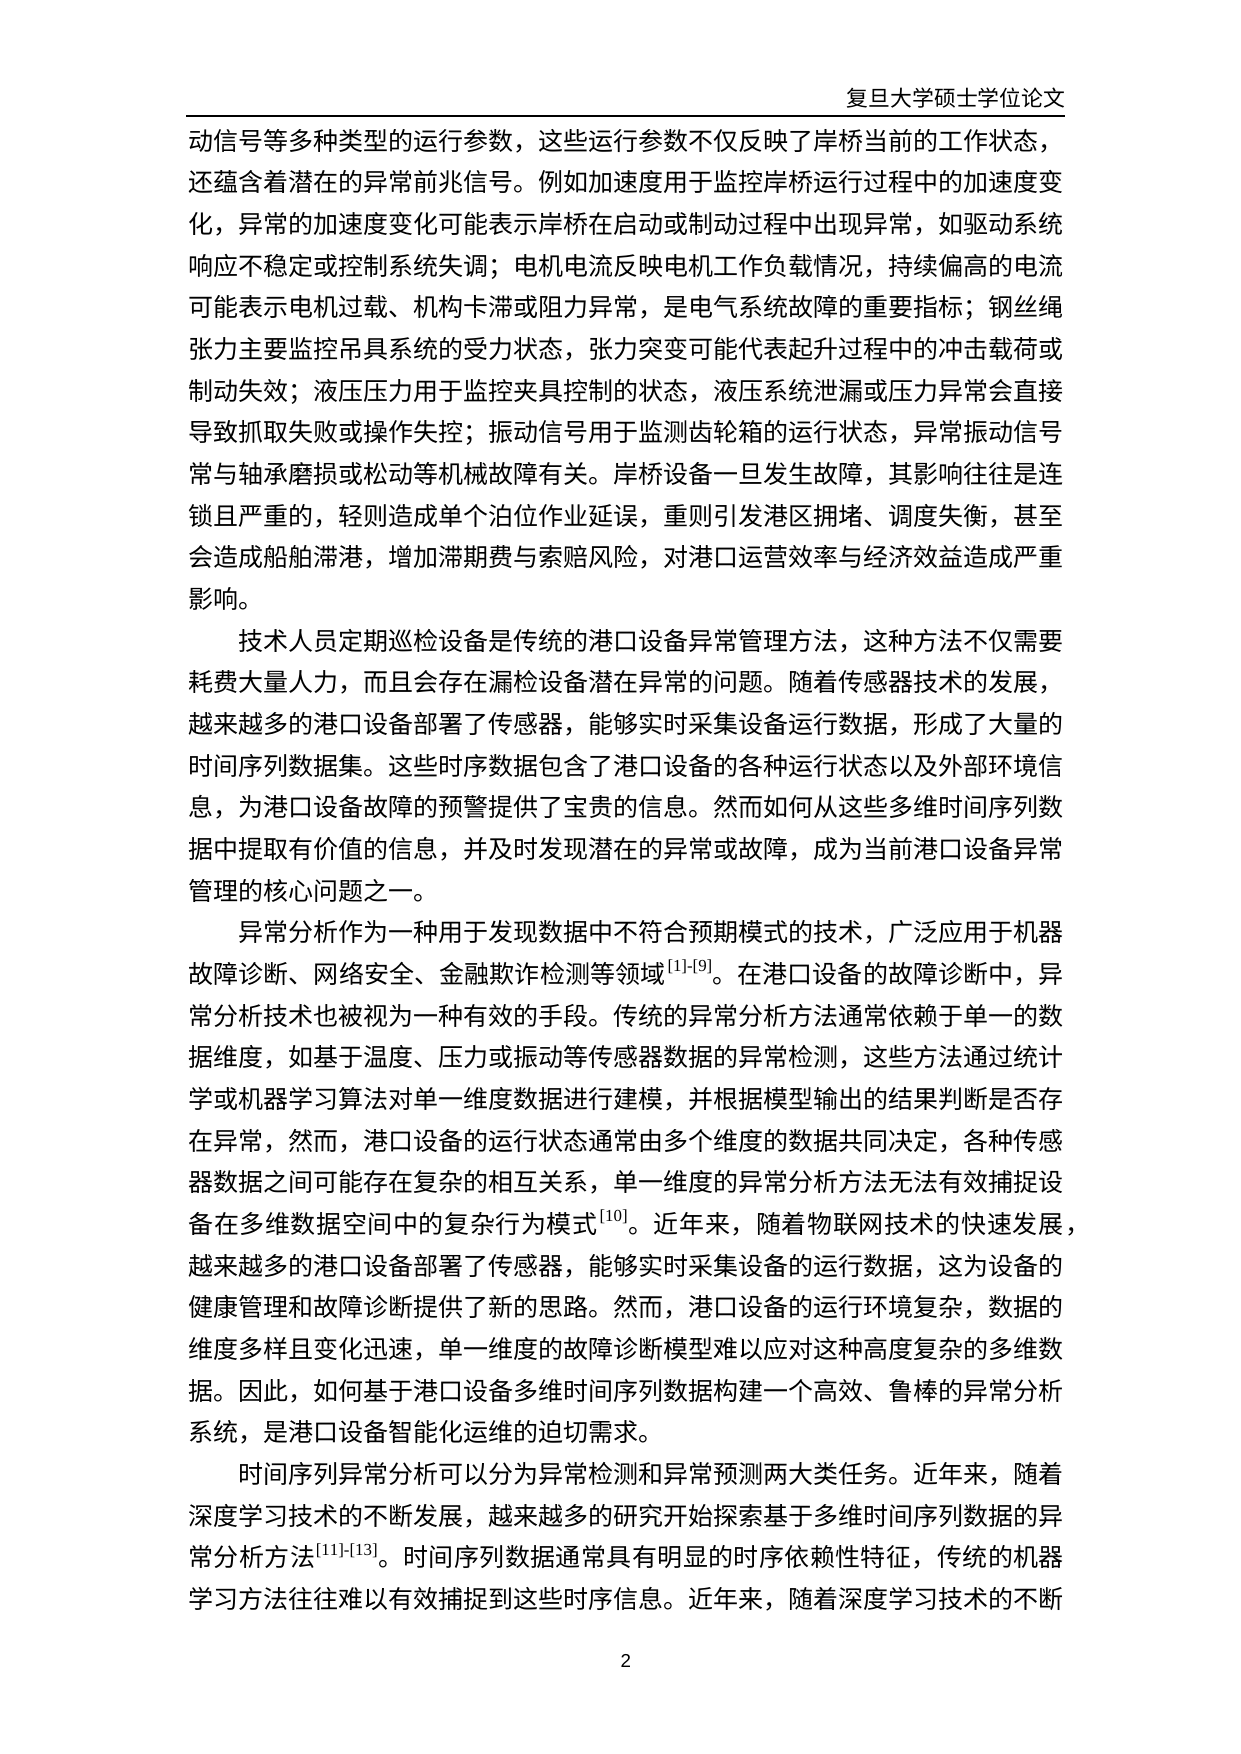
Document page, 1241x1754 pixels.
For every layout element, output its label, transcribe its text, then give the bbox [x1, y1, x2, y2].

text 异常分析作为一种用于发现数据中不符合预期模式的技术，广泛应用于机器故障诊断、网络安全、金融欺诈检测等领域[1-9]。在港口设备的故障诊断中，异常分析技术也被视为一种有效的手段。传统的异常分析方法通常依赖于单一的数据维度，如基于温度、压力或振动等传感器数据的异常检测，这些方法通过统计学或机器学习算法对单一维度数据进行建模，并根据模型输出的结果判断是否存在异常，然而，港口设备的运行状态通常由多个维度的数据共同决定，各种传感器数据之间可能存在复杂的相互关系，单一维度的异常分析方法无法有效捕捉设备在多维数据空间中的复杂行为模式[10]。近年来，随着物联网技术的快速发展，越来越多的港口设备部署了传感器，能够实时采集设备的运行数据，这为设备的健康管理和故障诊断提供了新的思路。然而，港口设备的运行环境复杂，数据的维度多样且变化迅速，单一维度的故障诊断模型难以应对这种高度复杂的多维数据。因此，如何基于港口设备多维时间序列数据构建一个高效、鲁棒的异常分析系统，是港口设备智能化运维的迫切需求。 [188, 908, 1065, 1450]
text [188, 1450, 1065, 1617]
text 技术人员定期巡检设备是传统的港口设备异常管理方法，这种方法不仅需要耗费大量人力，而且会存在漏检设备潜在异常的问题。随着传感器技术的发展，越来越多的港口设备部署了传感器，能够实时采集设备运行数据，形成了大量的时间序列数据集。这些时序数据包含了港口设备的各种运行状态以及外部环境信息，为港口设备故障的预警提供了宝贵的信息。然而如何从这些多维时间序列数据中提取有价值的信息，并及时发现潜在的异常或故障，成为当前港口设备异常管理的核心问题之一。 [188, 617, 1065, 908]
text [188, 117, 1065, 617]
